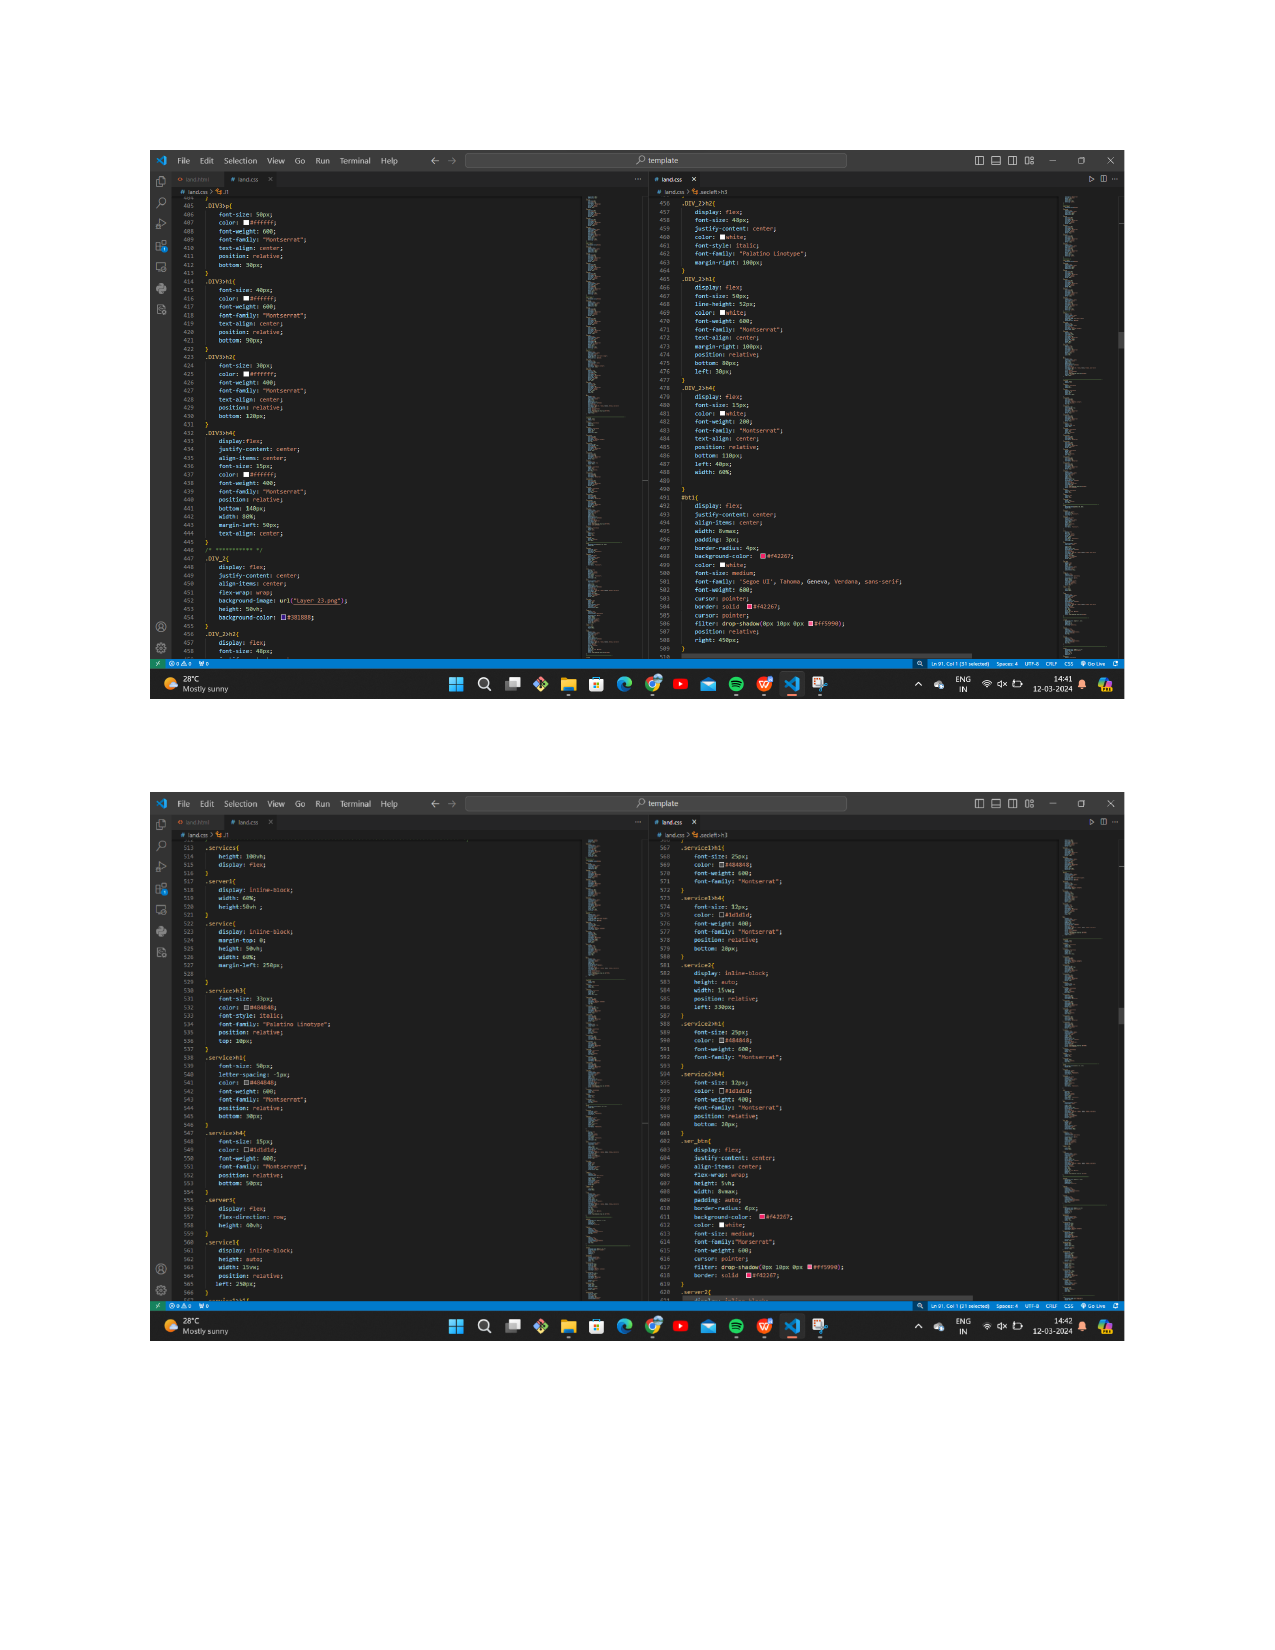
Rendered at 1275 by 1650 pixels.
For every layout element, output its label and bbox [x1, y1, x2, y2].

picture [150, 150, 1125, 699]
picture [150, 792, 1125, 1341]
